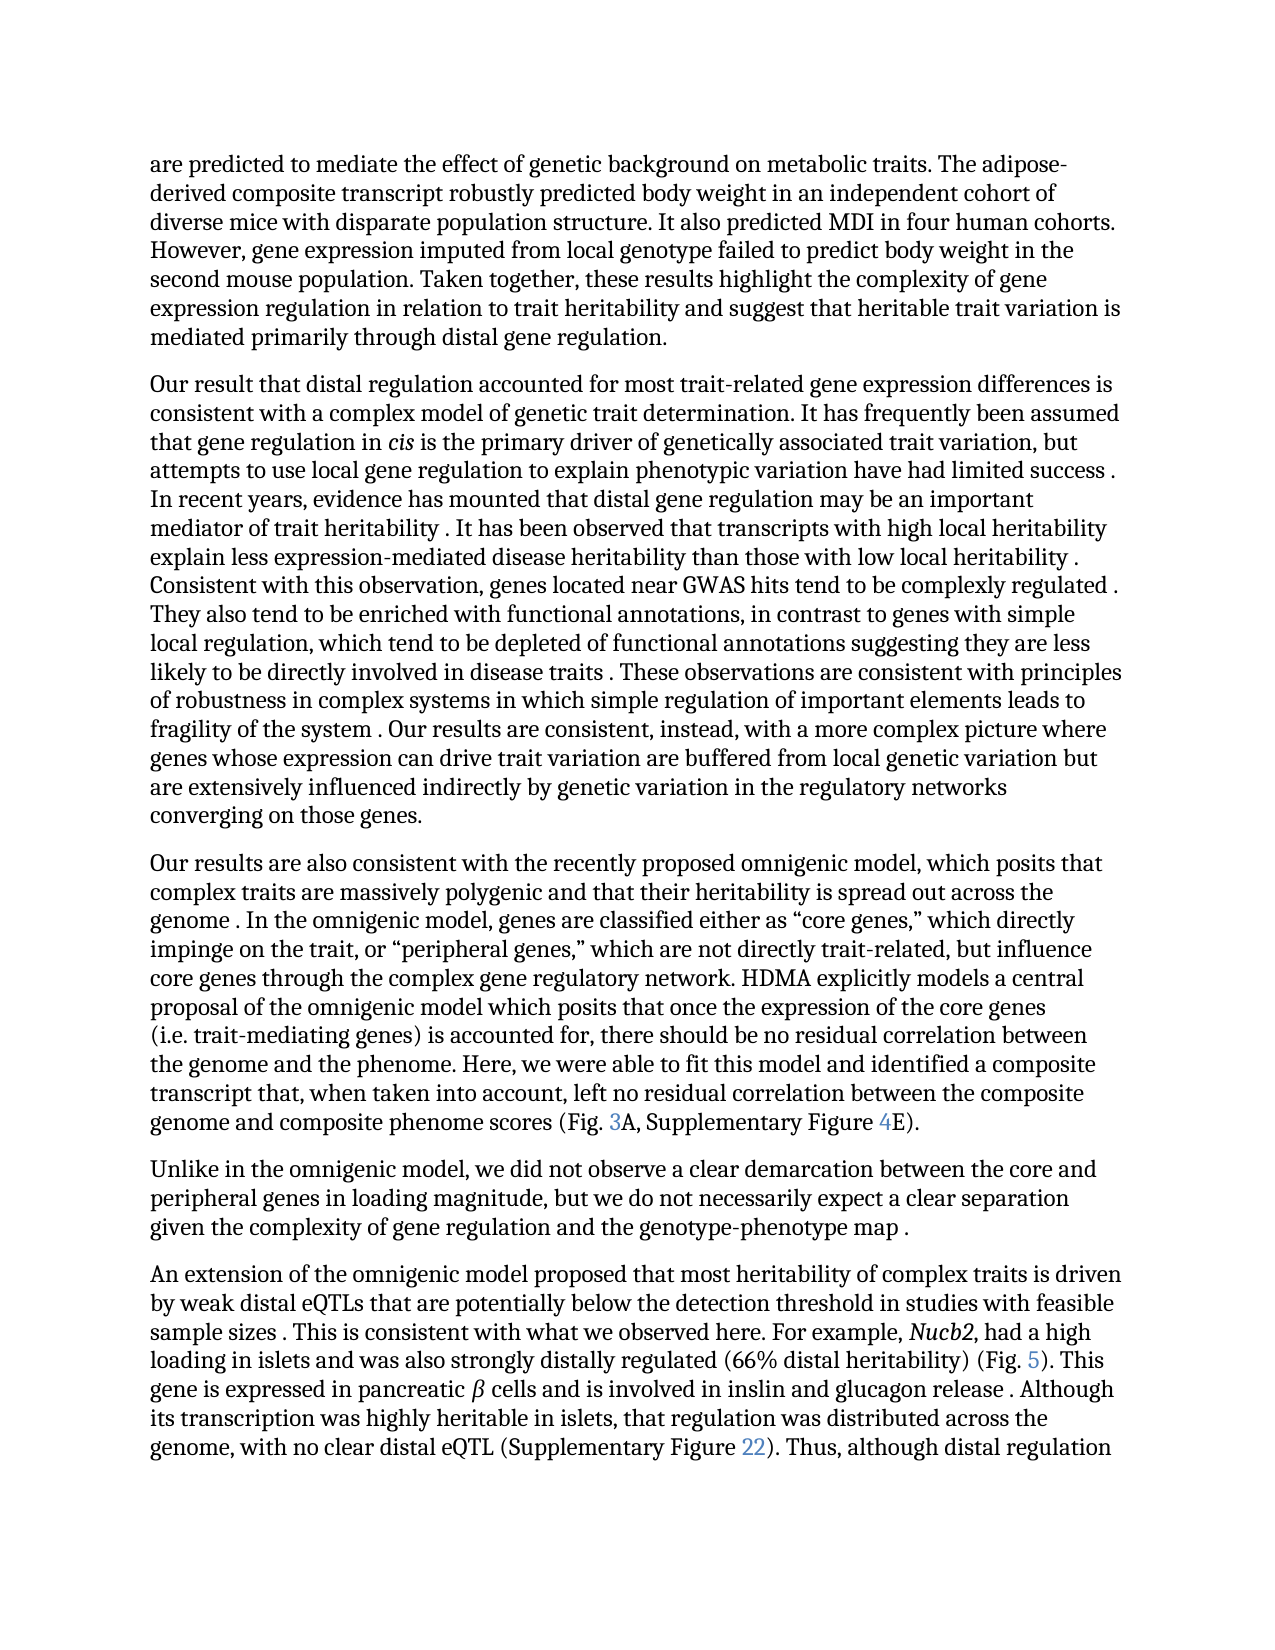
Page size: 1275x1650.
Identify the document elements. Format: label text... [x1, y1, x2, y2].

text Our results are also consistent with the recently proposed omnigenic model, which posits that complex traits are massively polygenic and that their heritability is spread out across the genome . In the omnigenic model, genes are classified either as “core genes,” which directly impinge on the trait, or “peripheral genes,” which are not directly trait-related, but influence core genes through the complex gene regulatory network. HDMA explicitly models a central proposal of the omnigenic model which posits that once the expression of the core genes (i.e. trait-mediating genes) is accounted for, there should be no residual correlation between the genome and the phenome. Here, we were able to fit this model and identified a composite transcript that, when taken into account, left no residual correlation between the composite genome and composite phenome scores (Fig. 3A, Supplementary Figure 4E). [150, 849, 1125, 1136]
text Our result that distal regulation accounted for most trait-related gene expression differences is consistent with a complex model of genetic trait determination. It has frequently been assumed that gene regulation in cis is the primary driver of genetically associated trait variation, but attempts to use local gene regulation to explain phenotypic variation have had limited success . In recent years, evidence has mounted that distal gene regulation may be an important mediator of trait heritability . It has been observed that transcripts with high local heritability explain less expression-mediated disease heritability than those with low local heritability . Consistent with this observation, genes located near GWAS hits tend to be complexly regulated . They also tend to be enriched with functional annotations, in contrast to genes with simple local regulation, which tend to be depleted of functional annotations suggesting they are less likely to be directly involved in disease traits . These observations are consistent with principles of robustness in complex systems in which simple regulation of important elements leads to fragility of the system . Our results are consistent, instead, with a more complex picture where genes whose expression can drive trait variation are buffered from local genetic variation but are extensively influenced indirectly by genetic variation in the regulatory networks converging on those genes. [150, 370, 1125, 830]
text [150, 1260, 1125, 1461]
text Unlike in the omnigenic model, we did not observe a clear demarcation between the core and peripheral genes in loading magnitude, but we do not necessarily expect a clear separation given the complexity of gene regulation and the genotype-phenotype map . [150, 1155, 1125, 1241]
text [150, 150, 1125, 351]
